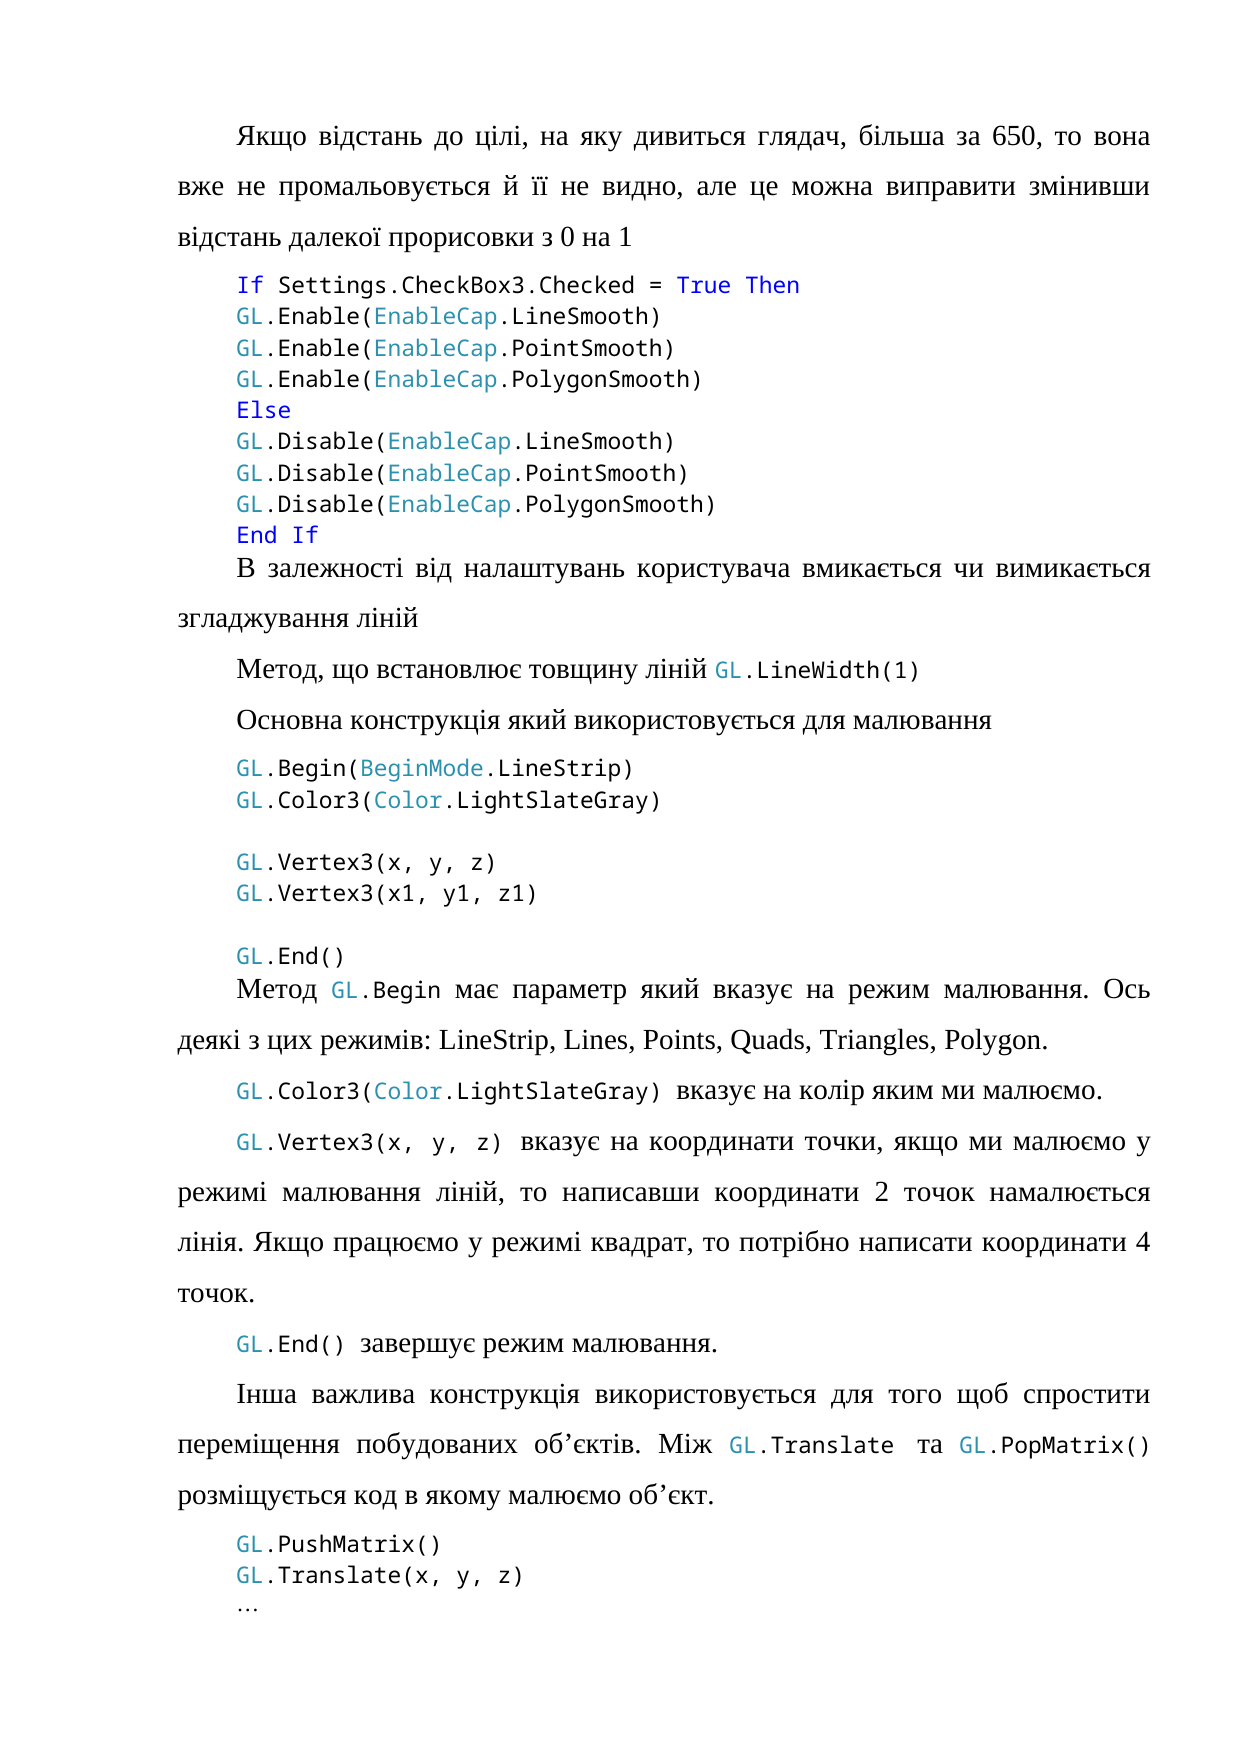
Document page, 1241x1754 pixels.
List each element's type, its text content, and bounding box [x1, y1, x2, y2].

text GL.Disable(EnableCap.PointSmooth) [177, 457, 1152, 488]
text GL.Disable(EnableCap.PolygonSmooth) [177, 488, 1152, 519]
text GL.End() [177, 940, 1152, 971]
text В залежності від налаштувань користувача вмикається чи вимикається згладжування ліній [177, 550, 1152, 634]
text Else [177, 394, 1152, 425]
text Якщо відстань до цілі, на яку дивиться глядач, більша за 650, то вона вже не промальовується й її не видно, але це можна виправити змінивши відстань далекої прорисовки з 0 на 1 [177, 118, 1152, 252]
text GL.Vertex3(x, y, z) [177, 846, 1152, 877]
text GL.Disable(EnableCap.LineSmooth) [177, 425, 1152, 457]
text GL.Vertex3(x, y, z) вказує на координати точки, якщо ми малюємо у режимі малювання ліній, то написавши координати 2 точок намалюється лінія. Якщо працюємо у режимі квадрат, то потрібно написати координати 4 точок. [177, 1123, 1152, 1308]
text GL.Color3(Color.LightSlateGray) вказує на колір яким ми малюємо. [177, 1072, 1152, 1106]
text GL.Color3(Color.LightSlateGray) [177, 783, 1152, 815]
text GL.Begin(BeginMode.LineStrip) [177, 752, 1152, 783]
text GL.Enable(EnableCap.LineSmooth) [177, 300, 1152, 332]
text If Settings.CheckBox3.Checked = True Then [177, 269, 1152, 300]
text Основна конструкція який використовується для малювання [177, 702, 1152, 736]
text GL.Translate(x, y, z) [177, 1559, 1152, 1590]
text Метод GL.Begin має параметр який вказує на режим малювання. Ось деякі з цих режимів: LineStrip, Lines, Points, Quads, Triangles, Polygon. [177, 971, 1152, 1055]
text GL.Vertex3(x1, y1, z1) [177, 877, 1152, 908]
text End If [177, 519, 1152, 550]
text GL.Enable(EnableCap.PolygonSmooth) [177, 363, 1152, 394]
text GL.End() завершує режим малювання. [177, 1325, 1152, 1359]
text GL.Enable(EnableCap.PointSmooth) [177, 332, 1152, 363]
text GL.PushMatrix() [177, 1527, 1152, 1559]
text Метод, що встановлює товщину ліній GL.LineWidth(1) [177, 651, 1152, 685]
text … [177, 1590, 1152, 1616]
text Інша важлива конструкція використовується для того щоб спростити переміщення побудованих об’єктів. Між GL.Translate та GL.PopMatrix() розміщується код в якому малюємо об’єкт. [177, 1376, 1152, 1511]
